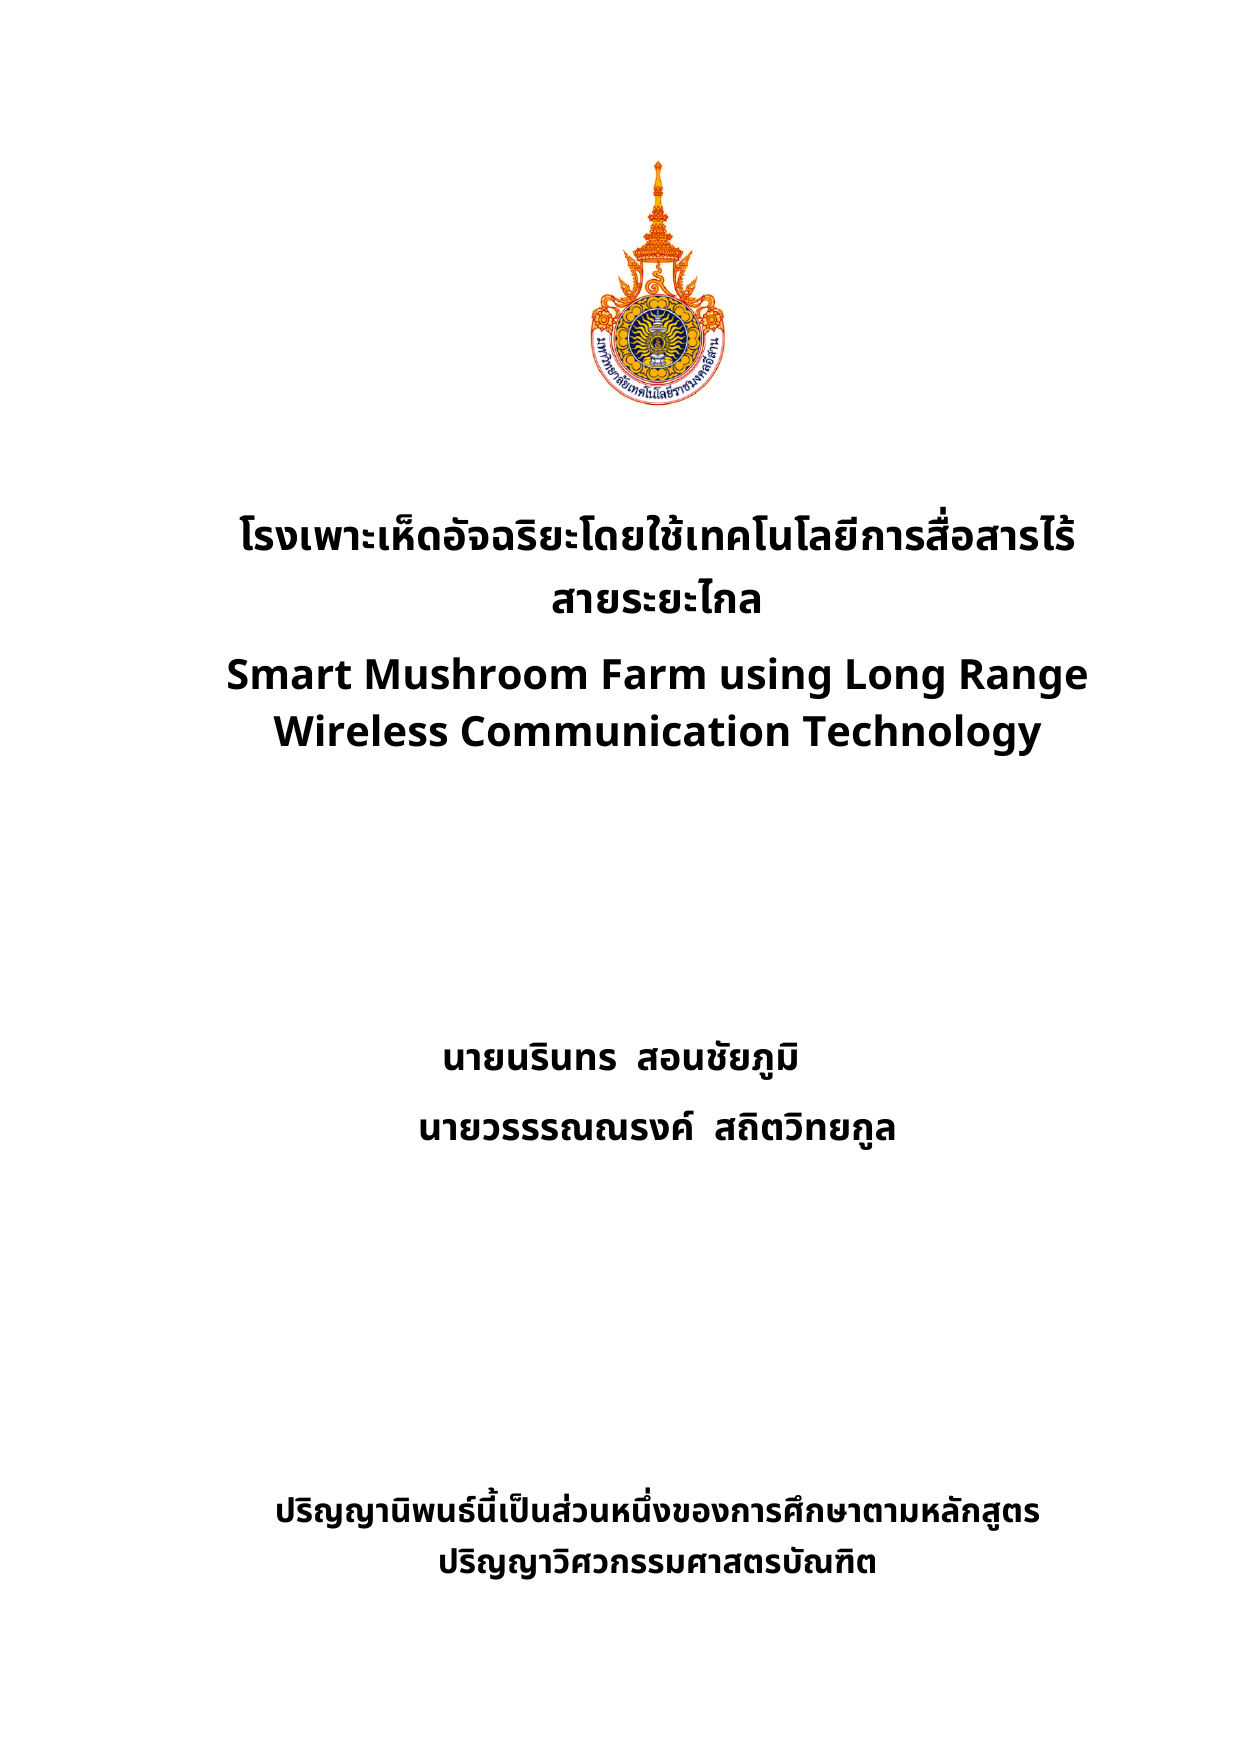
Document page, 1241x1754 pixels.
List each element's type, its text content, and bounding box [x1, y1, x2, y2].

text ปริญญานิพนธ์นี้เป็นส่วนหนึ่งของการศึกษาตามหลักสูตรปริญญาวิศวกรรมศาสตรบัณฑิต [225, 1487, 1090, 1588]
text นายนรินทร สอนชัยภูมิ [151, 1031, 1090, 1088]
text Smart Mushroom Farm using Long Range Wireless Communication Technology [225, 645, 1090, 758]
text นายวรรรณณรงค์ สถิตวิทยกูล [225, 1100, 1090, 1157]
picture [586, 150, 729, 416]
text โรงเพาะเห็ดอัจฉริยะโดยใช้เทคโนโลยีการสื่อสารไร้สายระยะไกล [225, 507, 1090, 632]
